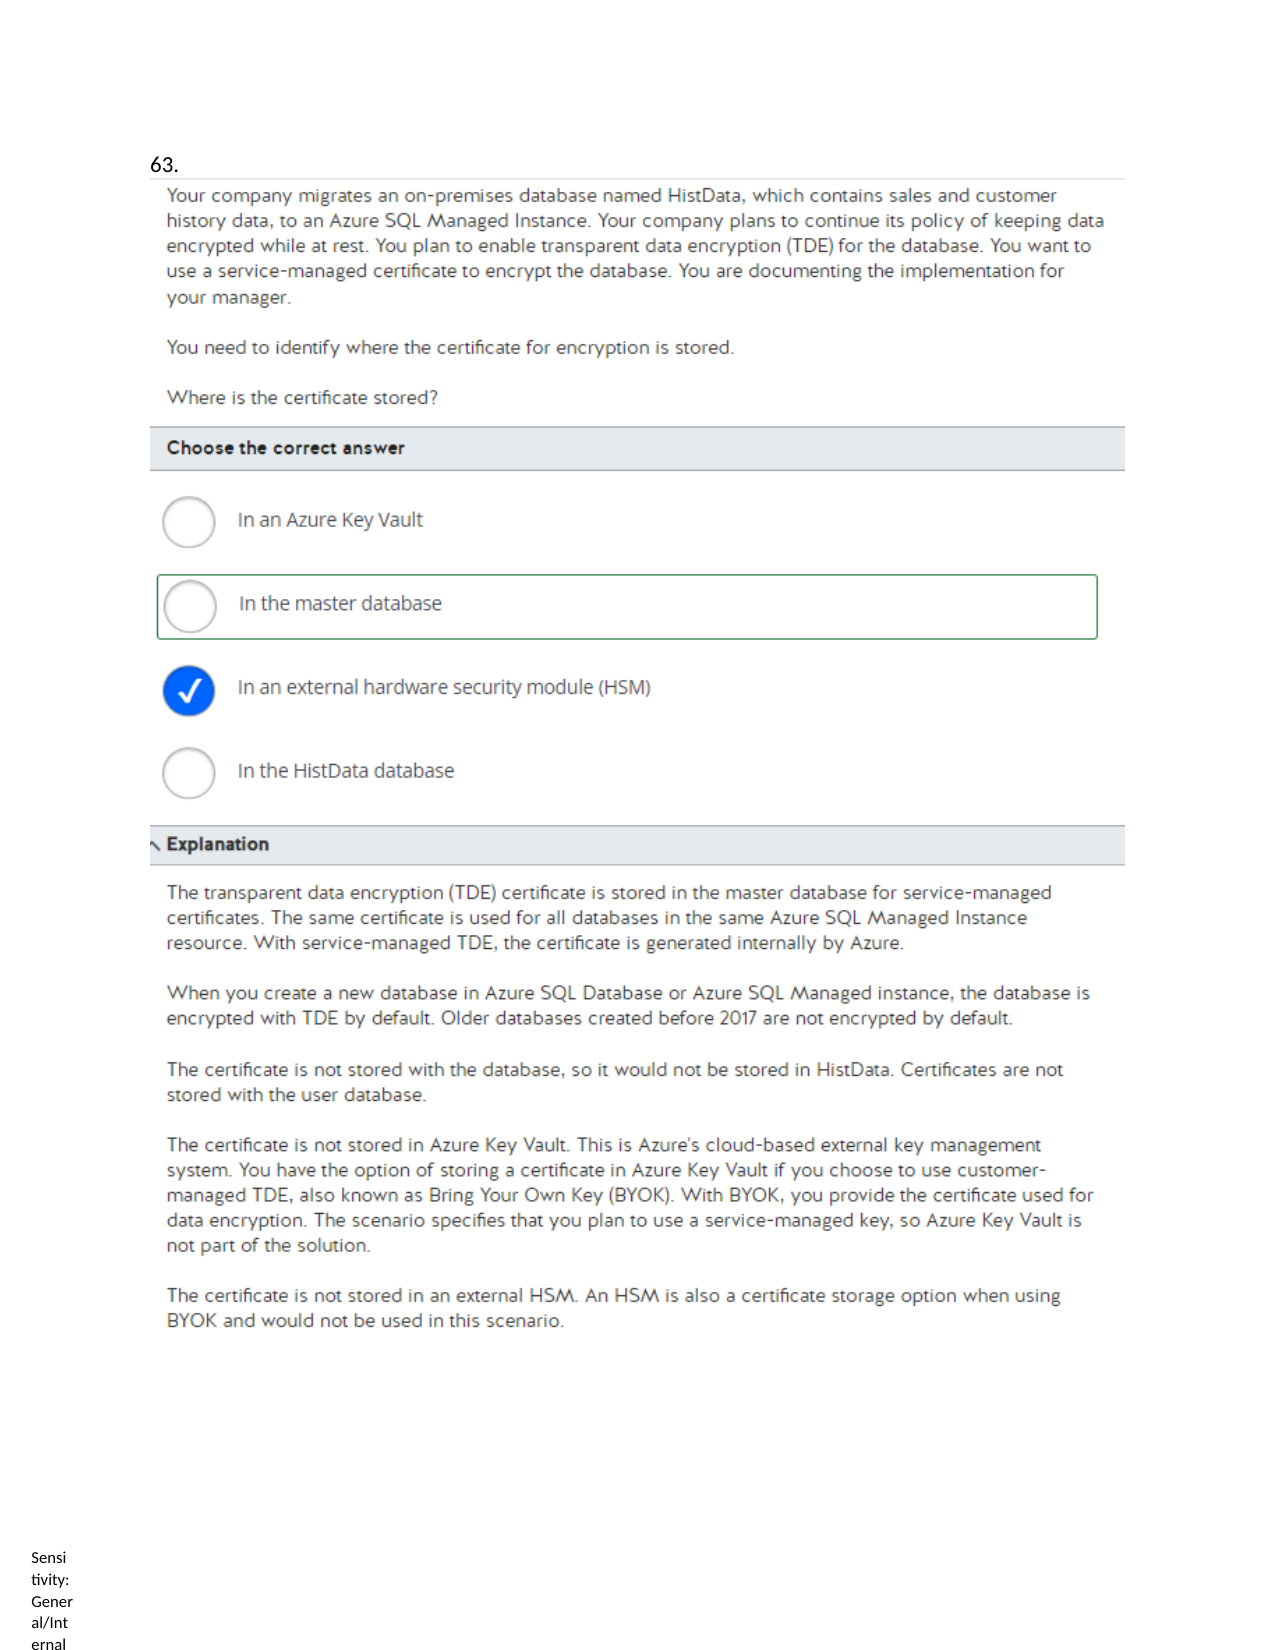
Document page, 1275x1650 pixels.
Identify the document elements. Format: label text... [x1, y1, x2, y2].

text 63. [150, 150, 1125, 178]
picture [150, 178, 1125, 1337]
